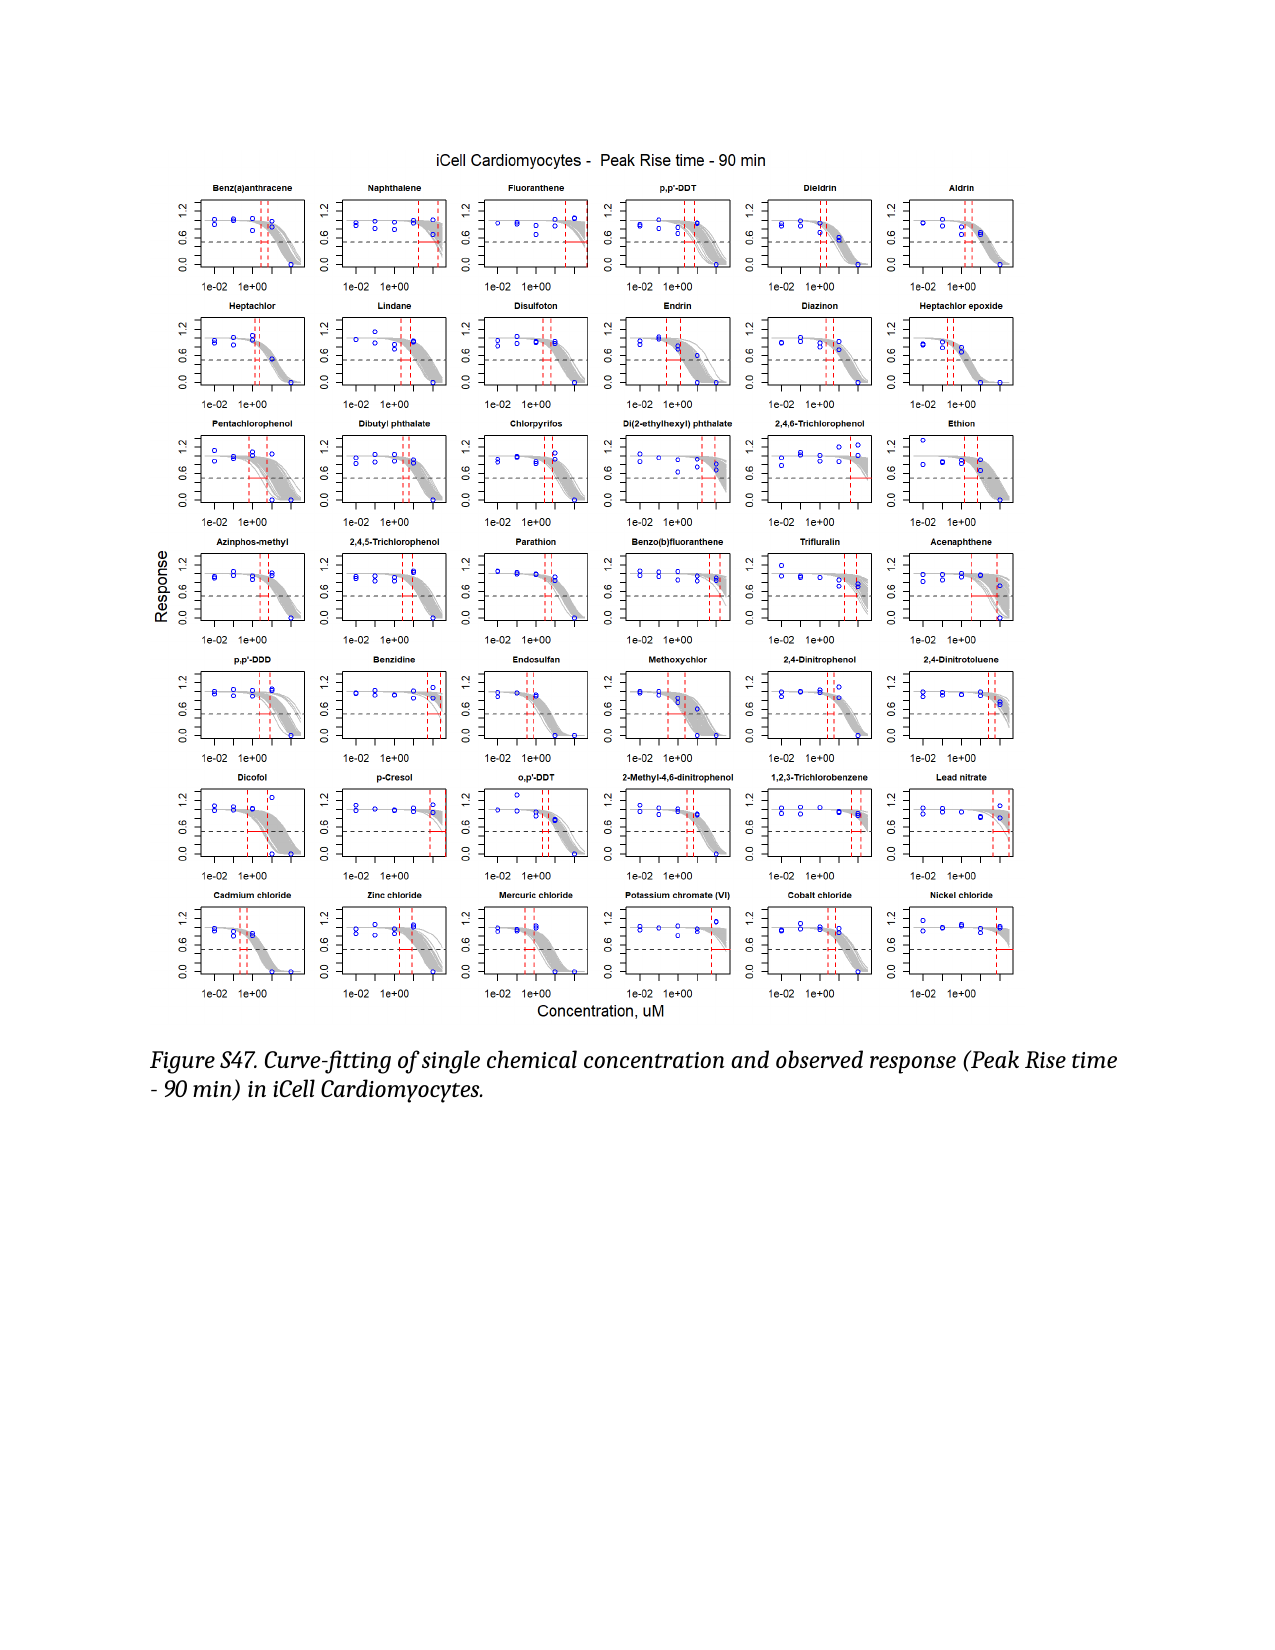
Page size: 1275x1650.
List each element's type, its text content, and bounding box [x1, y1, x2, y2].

picture [150, 150, 1025, 1025]
text Figure S47. Curve-fitting of single chemical concentration and observed response (Peak Rise time - 90 min) in iCell Cardiomyocytes. [150, 1046, 1125, 1103]
